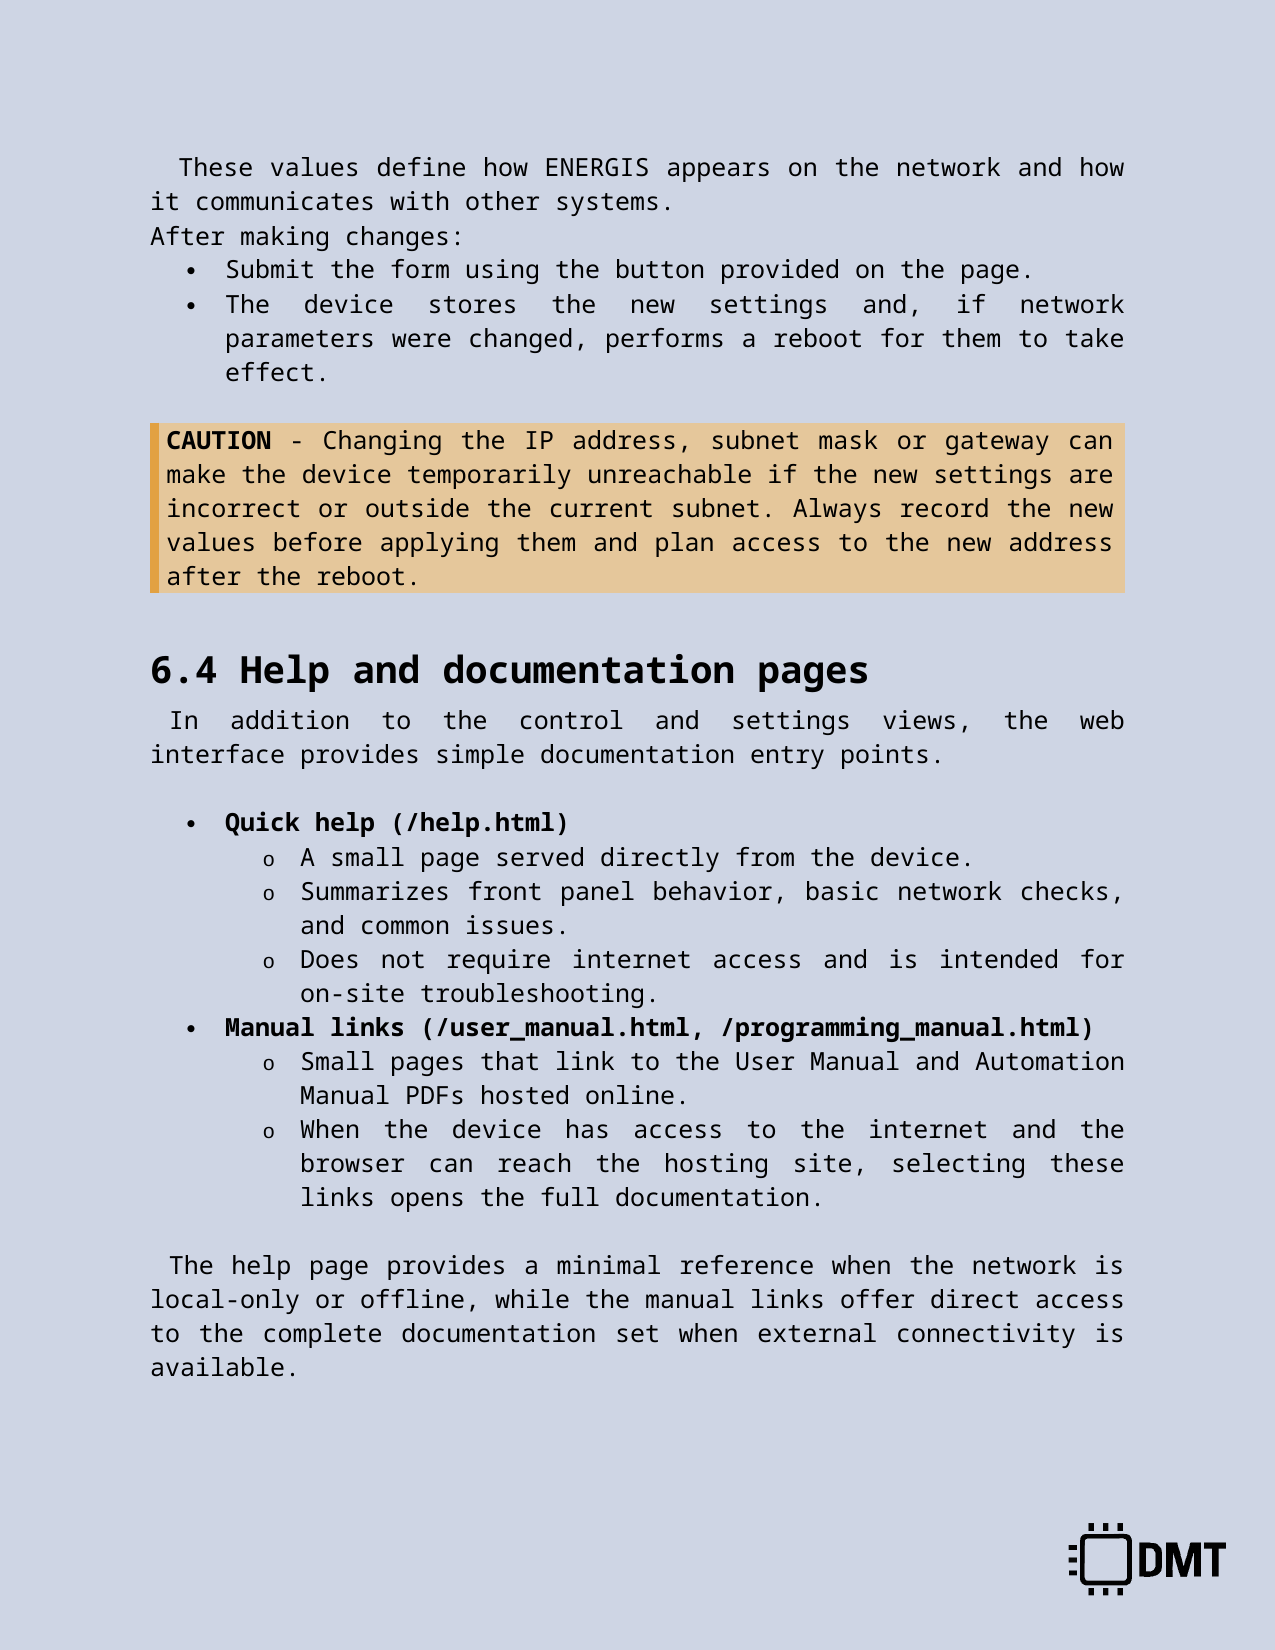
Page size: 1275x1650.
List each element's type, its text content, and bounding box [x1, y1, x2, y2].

list Submit the form using the button provided on the page. [187, 252, 1125, 286]
list Does not require internet access and is intended for on-site troubleshooting. [262, 941, 1125, 1009]
list Manual links (/user_manual.html, /programming_manual.html) [187, 1009, 1125, 1043]
list Small pages that link to the User Manual and Automation Manual PDFs hosted online. [262, 1043, 1125, 1112]
list When the device has access to the internet and the browser can reach the hosting site, selecting these links opens the full documentation. [262, 1112, 1125, 1214]
text These values define how ENERGIS appears on the network and how it communicates with other systems. [150, 150, 1125, 218]
picture [1052, 1512, 1237, 1603]
table_header CAUTION - Changing the IP address, subnet mask or gateway can make the device temporarily unreachable if the new settings are incorrect or outside the current subnet. Always record the new values before applying them and plan access to the new address after the reboot. [159, 423, 1125, 593]
list The device stores the new settings and, if network parameters were changed, performs a reboot for them to take effect. [187, 286, 1125, 388]
text After making changes: [150, 218, 1125, 252]
list Quick help (/help.html) [187, 805, 1125, 839]
list Summarizes front panel behavior, basic network checks, and common issues. [262, 873, 1125, 941]
text In addition to the control and settings views, the web interface provides simple documentation entry points. [150, 703, 1125, 771]
list A small page served directly from the device. [262, 839, 1125, 873]
text The help page provides a minimal reference when the network is local-only or offline, while the manual links offer direct access to the complete documentation set when external connectivity is available. [150, 1248, 1125, 1384]
subtitle 6.4 Help and documentation pages [150, 643, 1125, 694]
